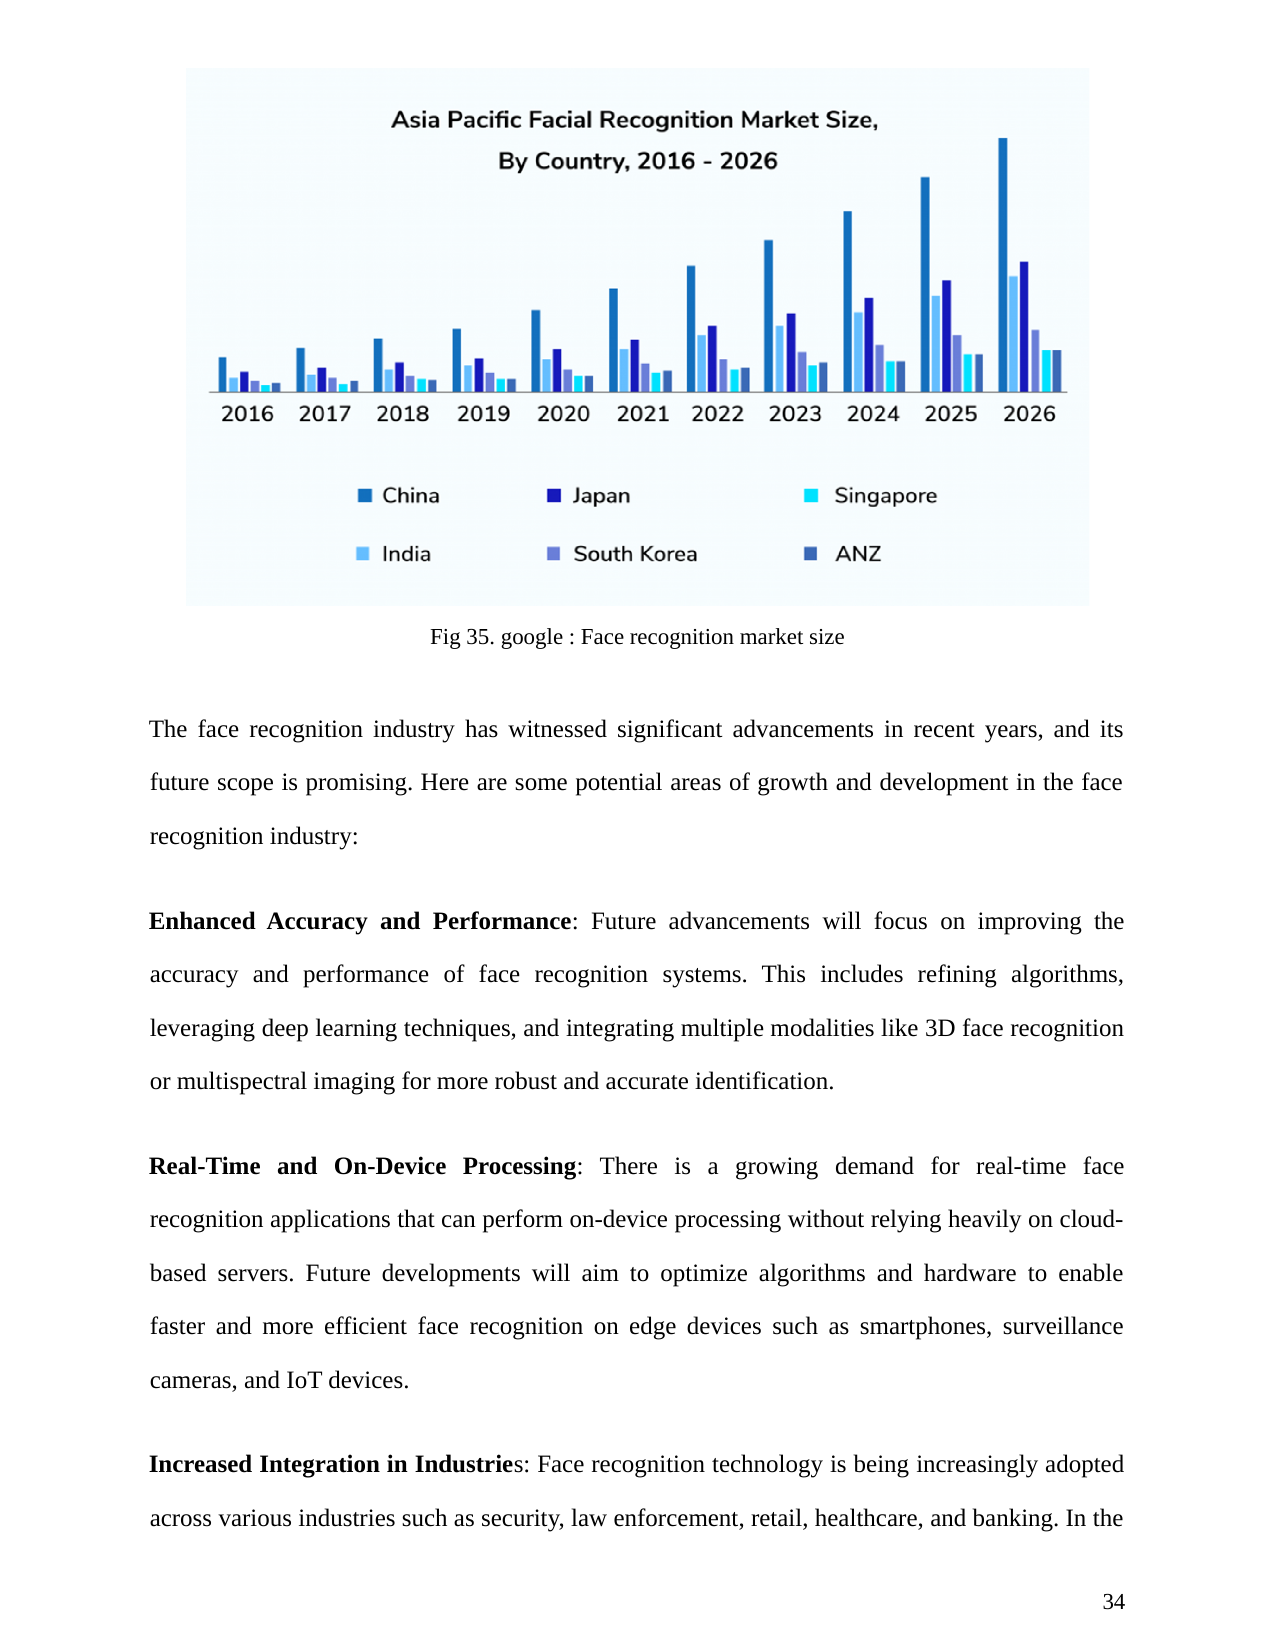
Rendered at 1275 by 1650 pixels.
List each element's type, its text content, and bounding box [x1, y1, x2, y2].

text Fig 35. google : Face recognition market size [225, 623, 1050, 650]
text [148, 1449, 1125, 1532]
text Real-Time and On-Device Processing: There is a growing demand for real-time face recognition applications that can perform on-device processing without relying heavily on cloud-based servers. Future developments will aim to optimize algorithms and hardware to enable faster and more efficient face recognition on edge devices such as smartphones, surveillance cameras, and IoT devices. [148, 1151, 1125, 1393]
text The face recognition industry has witnessed significant advancements in recent years, and its future scope is promising. Here are some potential areas of growth and development in the face recognition industry: [148, 714, 1125, 850]
picture [186, 67, 1090, 606]
text Enhanced Accuracy and Performance: Future advancements will focus on improving the accuracy and performance of face recognition systems. This includes refining algorithms, leveraging deep learning techniques, and integrating multiple modalities like 3D face recognition or multispectral imaging for more robust and accurate identification. [148, 906, 1125, 1095]
